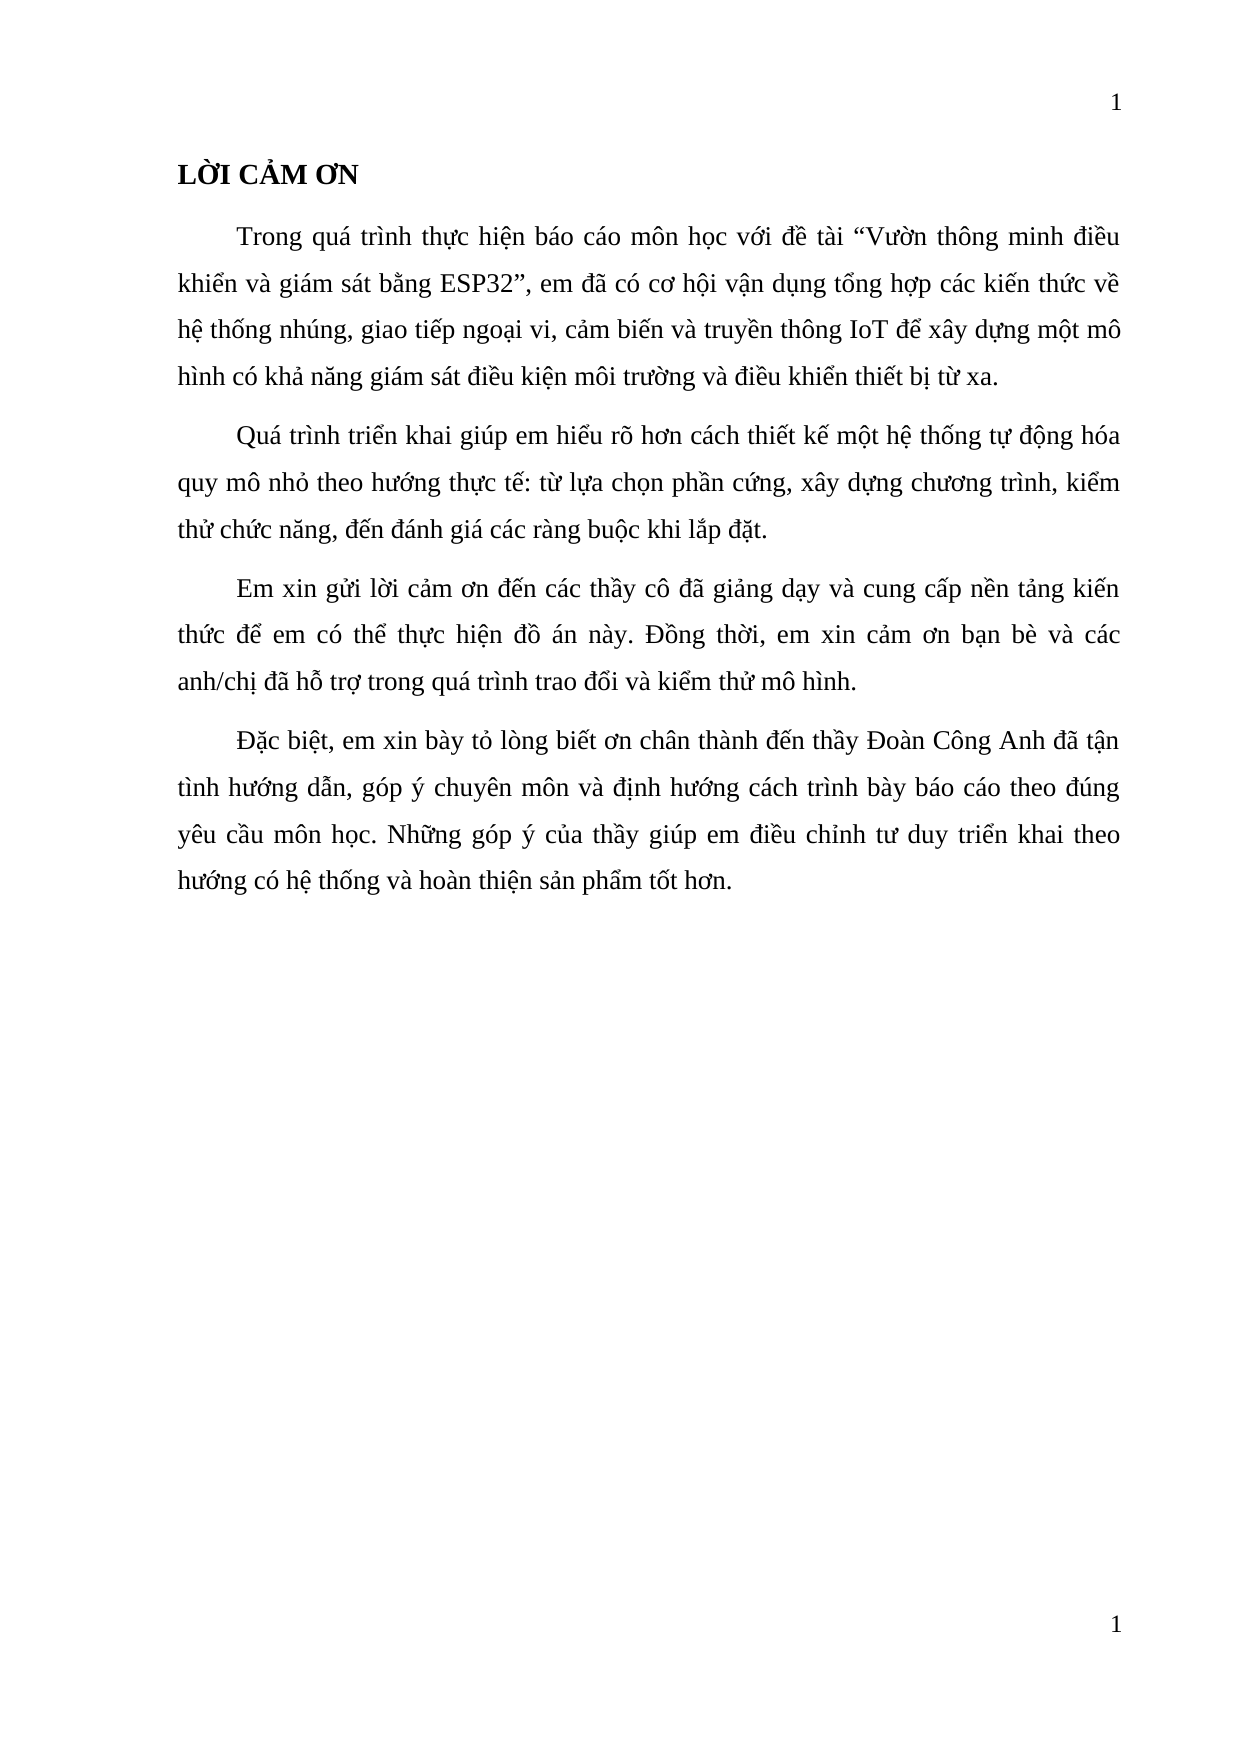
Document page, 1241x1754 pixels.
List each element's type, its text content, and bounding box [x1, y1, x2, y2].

text Trong quá trình thực hiện báo cáo môn học với đề tài “Vườn thông minh điều khiển và giám sát bằng ESP32”, em đã có cơ hội vận dụng tổng hợp các kiến thức về hệ thống nhúng, giao tiếp ngoại vi, cảm biến và truyền thông IoT để xây dựng một mô hình có khả năng giám sát điều kiện môi trường và điều khiển thiết bị từ xa. [177, 220, 1122, 391]
text Quá trình triển khai giúp em hiểu rõ hơn cách thiết kế một hệ thống tự động hóa quy mô nhỏ theo hướng thực tế: từ lựa chọn phần cứng, xây dựng chương trình, kiểm thử chức năng, đến đánh giá các ràng buộc khi lắp đặt. [177, 419, 1122, 544]
text Em xin gửi lời cảm ơn đến các thầy cô đã giảng dạy và cung cấp nền tảng kiến thức để em có thể thực hiện đồ án này. Đồng thời, em xin cảm ơn bạn bè và các anh/chị đã hỗ trợ trong quá trình trao đổi và kiểm thử mô hình. [177, 572, 1122, 696]
text Đặc biệt, em xin bày tỏ lòng biết ơn chân thành đến thầy Đoàn Công Anh đã tận tình hướng dẫn, góp ý chuyên môn và định hướng cách trình bày báo cáo theo đúng yêu cầu môn học. Những góp ý của thầy giúp em điều chỉnh tư duy triển khai theo hướng có hệ thống và hoàn thiện sản phẩm tốt hơn. [177, 724, 1122, 896]
text LỜI CẢM ƠN [177, 157, 1122, 191]
